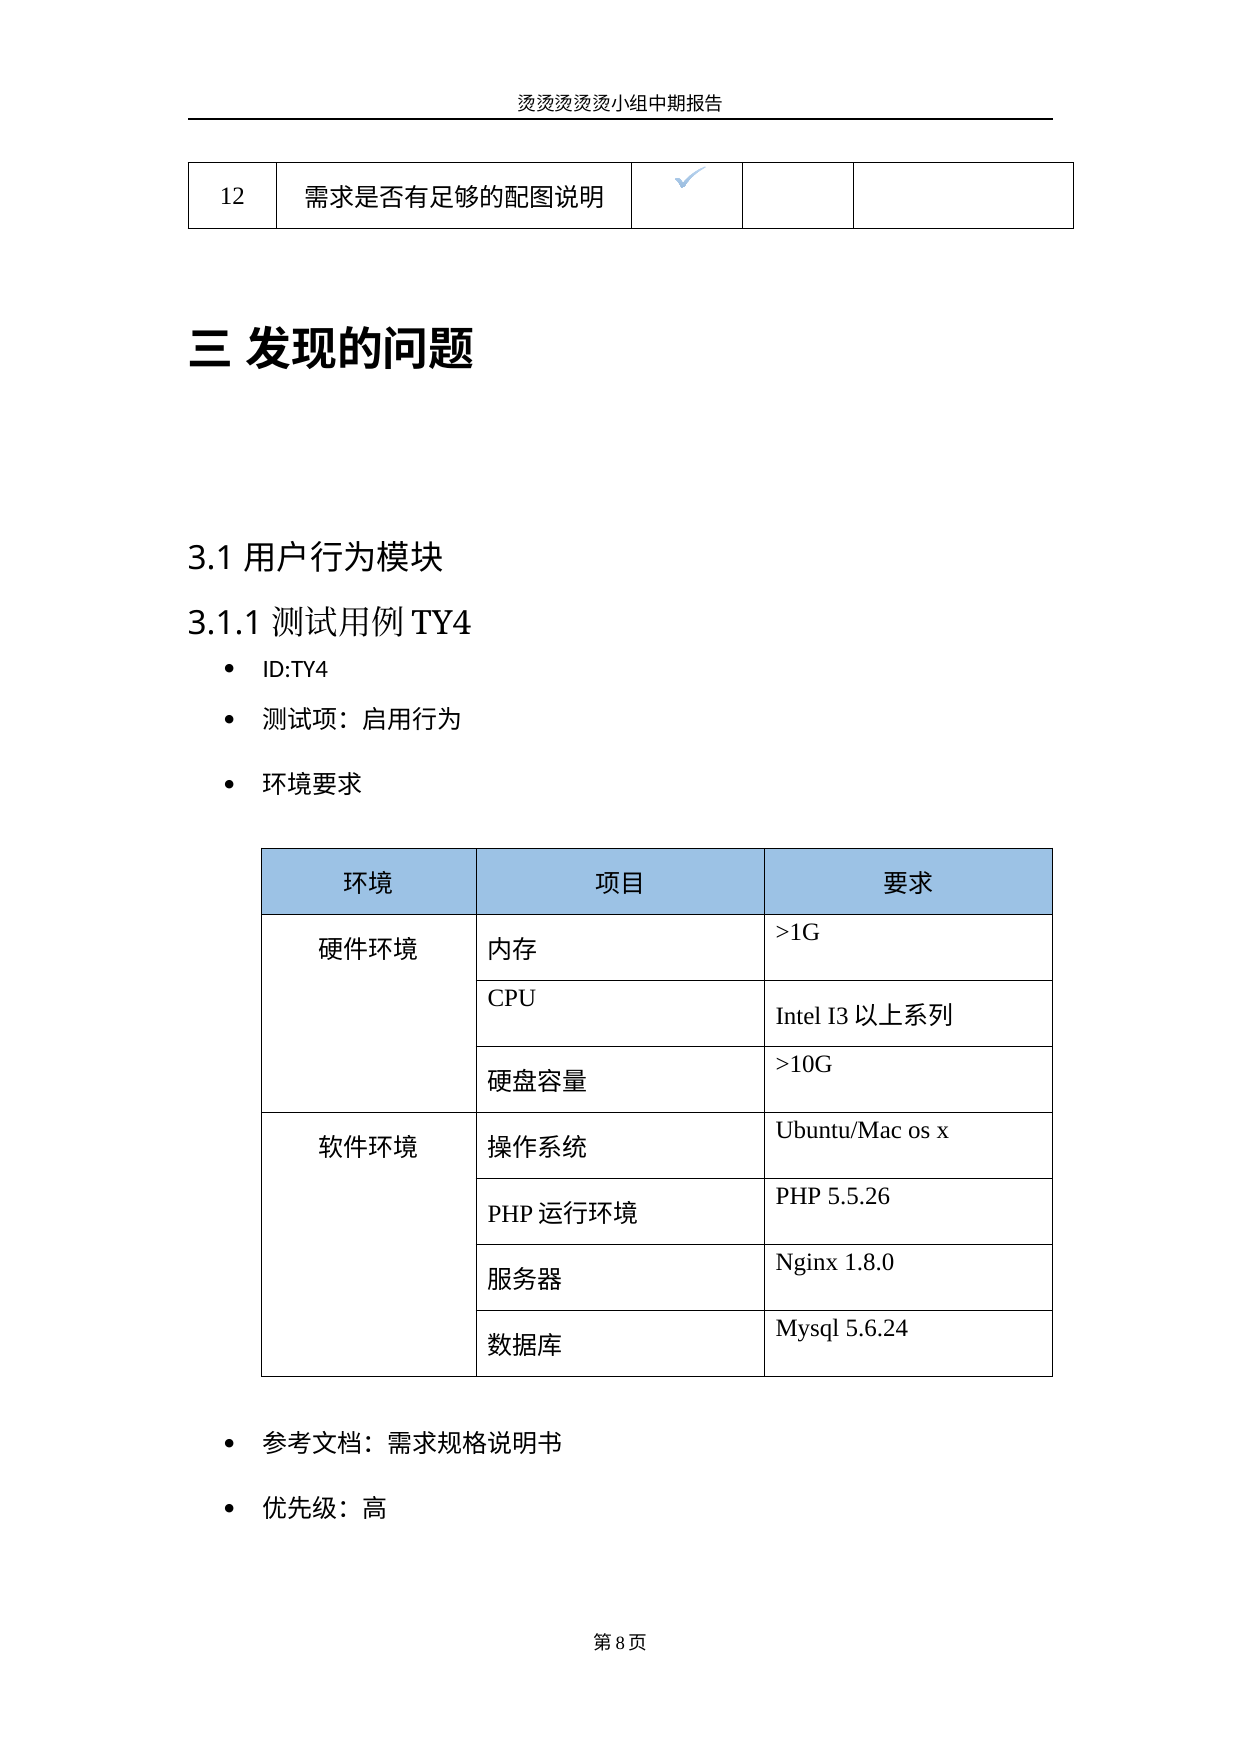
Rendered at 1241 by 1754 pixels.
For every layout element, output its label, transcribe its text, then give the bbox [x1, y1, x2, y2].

table_cell CPU [477, 981, 764, 1046]
table_header 要求 [765, 849, 1052, 914]
subtitle 三 发现的问题 [187, 297, 1053, 394]
table_header 项目 [477, 849, 764, 914]
table_cell Mysql 5.6.24 [765, 1311, 1052, 1376]
table_cell 服务器 [477, 1245, 764, 1310]
table_cell Nginx 1.8.0 [765, 1245, 1052, 1310]
table_cell 12 [189, 163, 276, 228]
table_cell 操作系统 [477, 1113, 764, 1178]
list 参考文档：需求规格说明书 [225, 1409, 1053, 1474]
table_cell >10G [765, 1047, 1052, 1112]
table_cell Ubuntu/Mac os x [765, 1113, 1052, 1178]
table_cell 数据库 [477, 1311, 764, 1376]
table_cell >1G [765, 915, 1052, 980]
table_cell 内存 [477, 915, 764, 980]
table_cell 硬盘容量 [477, 1047, 764, 1112]
table_header 环境 [262, 849, 476, 914]
table_cell [632, 163, 742, 228]
table_cell 软件环境 [262, 1113, 476, 1376]
list 优先级：高 [225, 1474, 1053, 1539]
list ID:TY4 [225, 653, 1053, 685]
table_cell [743, 163, 853, 228]
table_cell 需求是否有足够的配图说明 [277, 163, 631, 228]
list 环境要求 [225, 750, 1053, 815]
subtitle 3.1.1 测试用例TY4 [187, 588, 1053, 653]
subtitle 3.1 用户行为模块 [187, 523, 1053, 588]
table_cell [854, 163, 1073, 228]
list 测试项：启用行为 [225, 685, 1053, 750]
table_cell Intel I3以上系列 [765, 981, 1052, 1046]
table_cell 硬件环境 [262, 915, 476, 1112]
table_cell PHP 5.5.26 [765, 1179, 1052, 1244]
table_cell PHP运行环境 [477, 1179, 764, 1244]
